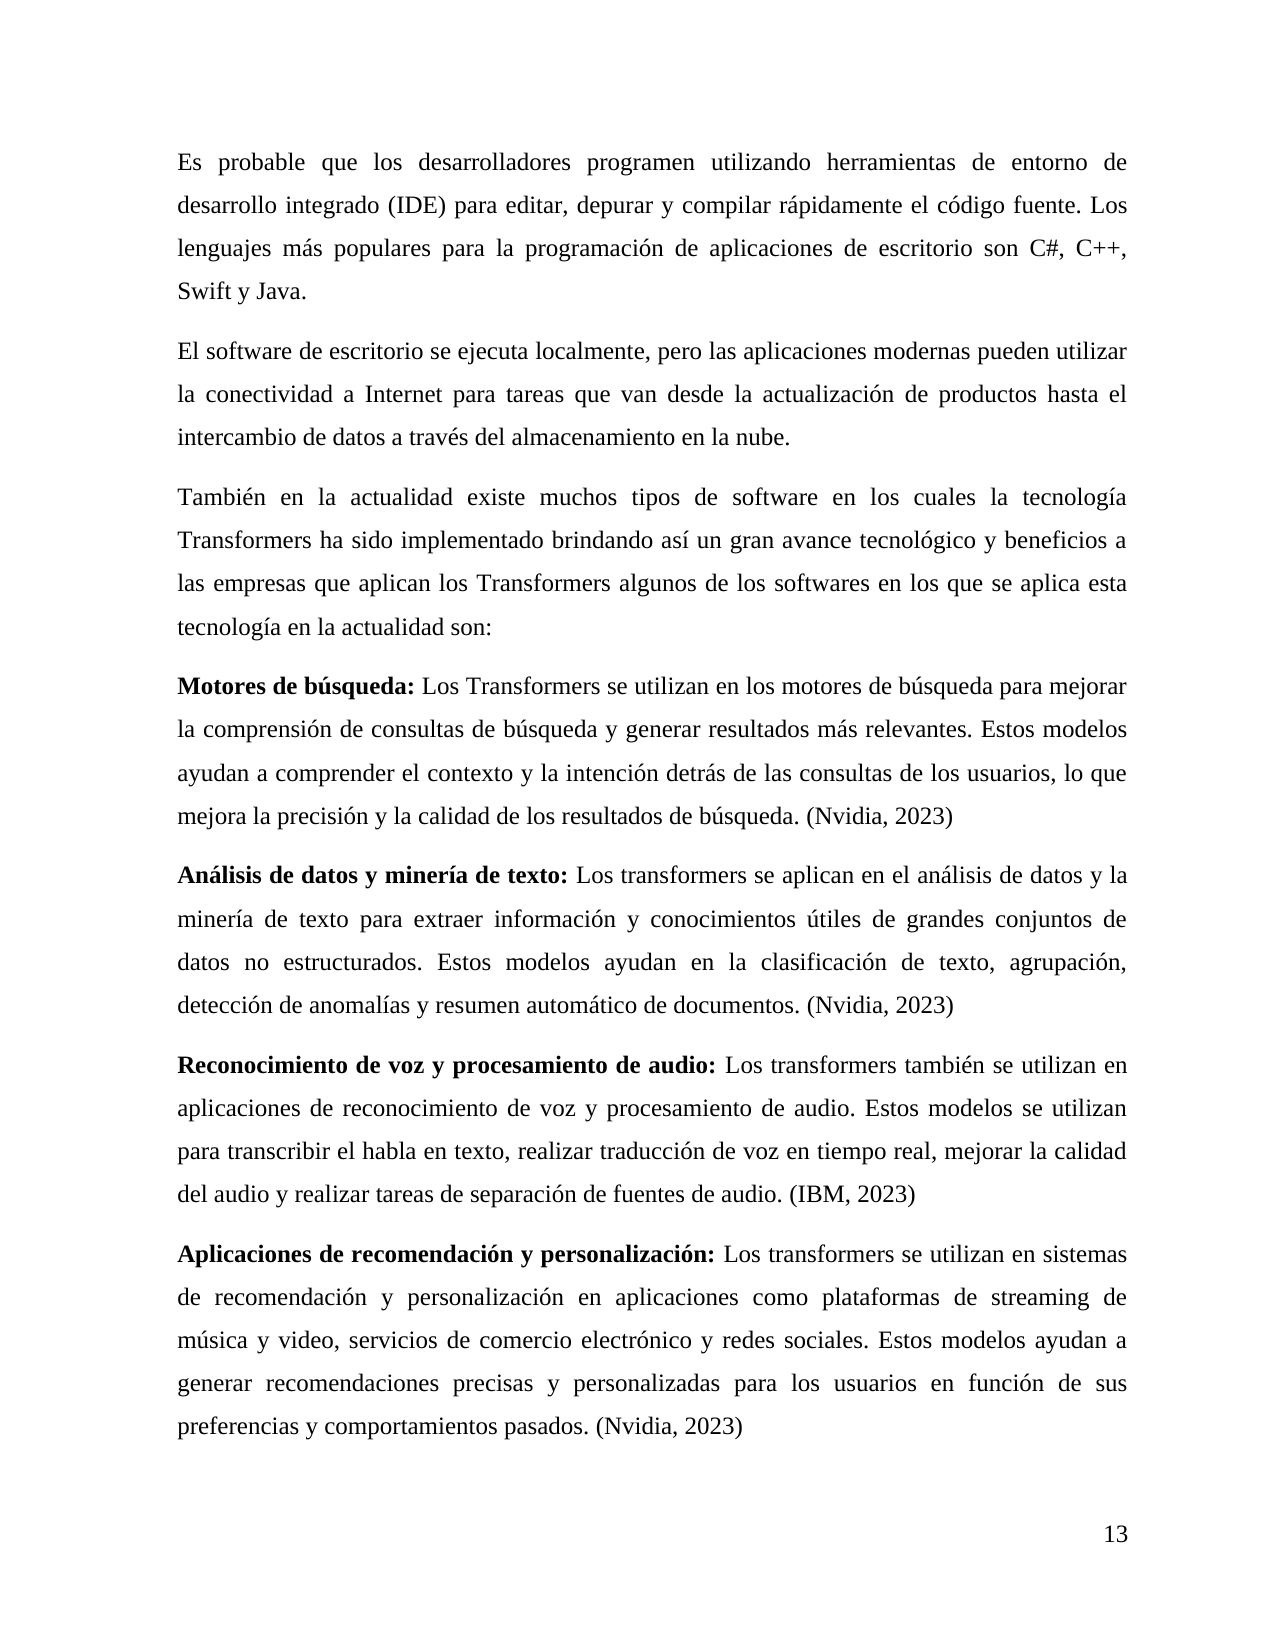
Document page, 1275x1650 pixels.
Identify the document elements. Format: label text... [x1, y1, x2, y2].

text También en la actualidad existe muchos tipos de software en los cuales la tecnología Transformers ha sido implementado brindando así un gran avance tecnológico y beneficios a las empresas que aplican los Transformers algunos de los softwares en los que se aplica esta tecnología en la actualidad son: [177, 482, 1128, 640]
text Motores de búsqueda: Los Transformers se utilizan en los motores de búsqueda para mejorar la comprensión de consultas de búsqueda y generar resultados más relevantes. Estos modelos ayudan a comprender el contexto y la intención detrás de las consultas de los usuarios, lo que mejora la precisión y la calidad de los resultados de búsqueda. [177, 671, 1128, 829]
text Reconocimiento de voz y procesamiento de audio: Los transformers también se utilizan en aplicaciones de reconocimiento de voz y procesamiento de audio. Estos modelos se utilizan para transcribir el habla en texto, realizar traducción de voz en tiempo real, mejorar la calidad del audio y realizar tareas de separación de fuentes de audio. [177, 1050, 1128, 1208]
text Aplicaciones de recomendación y personalización: Los transformers se utilizan en sistemas de recomendación y personalización en aplicaciones como plataformas de streaming de música y video, servicios de comercio electrónico y redes sociales. Estos modelos ayudan a generar recomendaciones precisas y personalizadas para los usuarios en función de sus preferencias y comportamientos pasados. [177, 1239, 1128, 1440]
text El software de escritorio se ejecuta localmente, pero las aplicaciones modernas pueden utilizar la conectividad a Internet para tareas que van desde la actualización de productos hasta el intercambio de datos a través del almacenamiento en la nube. [177, 336, 1128, 451]
text Análisis de datos y minería de texto: Los transformers se aplican en el análisis de datos y la minería de texto para extraer información y conocimientos útiles de grandes conjuntos de datos no estructurados. Estos modelos ayudan en la clasificación de texto, agrupación, detección de anomalías y resumen automático de documentos. [177, 861, 1128, 1019]
text Es probable que los desarrolladores programen utilizando herramientas de entorno de desarrollo integrado (IDE) para editar, depurar y compilar rápidamente el código fuente. Los lenguajes más populares para la programación de aplicaciones de escritorio son C#, C++, Swift y Java. [177, 147, 1128, 305]
